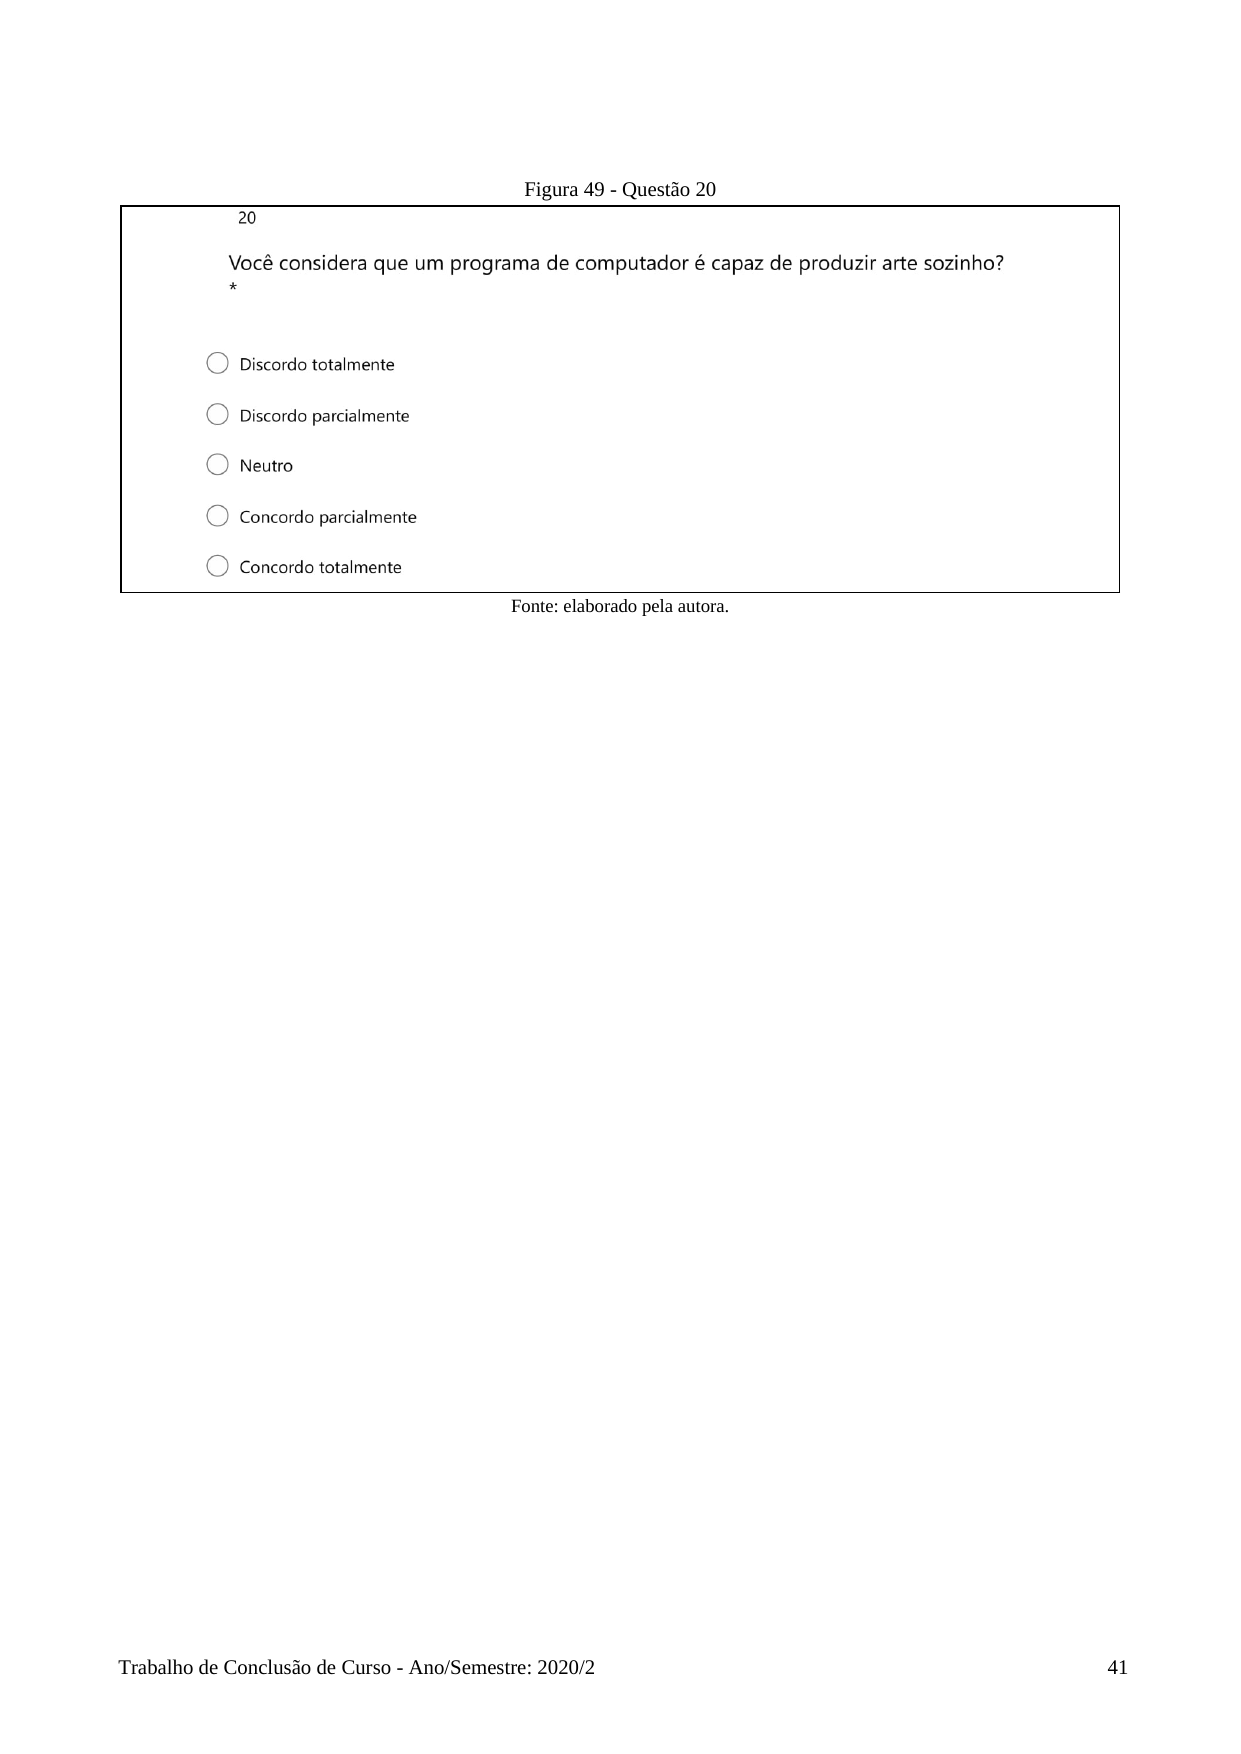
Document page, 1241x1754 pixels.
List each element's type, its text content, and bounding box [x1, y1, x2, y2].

text Fonte: elaborado pela autora. [118, 595, 1122, 617]
picture [122, 207, 1119, 592]
text Figura 49 - Questão 20 [118, 177, 1122, 201]
